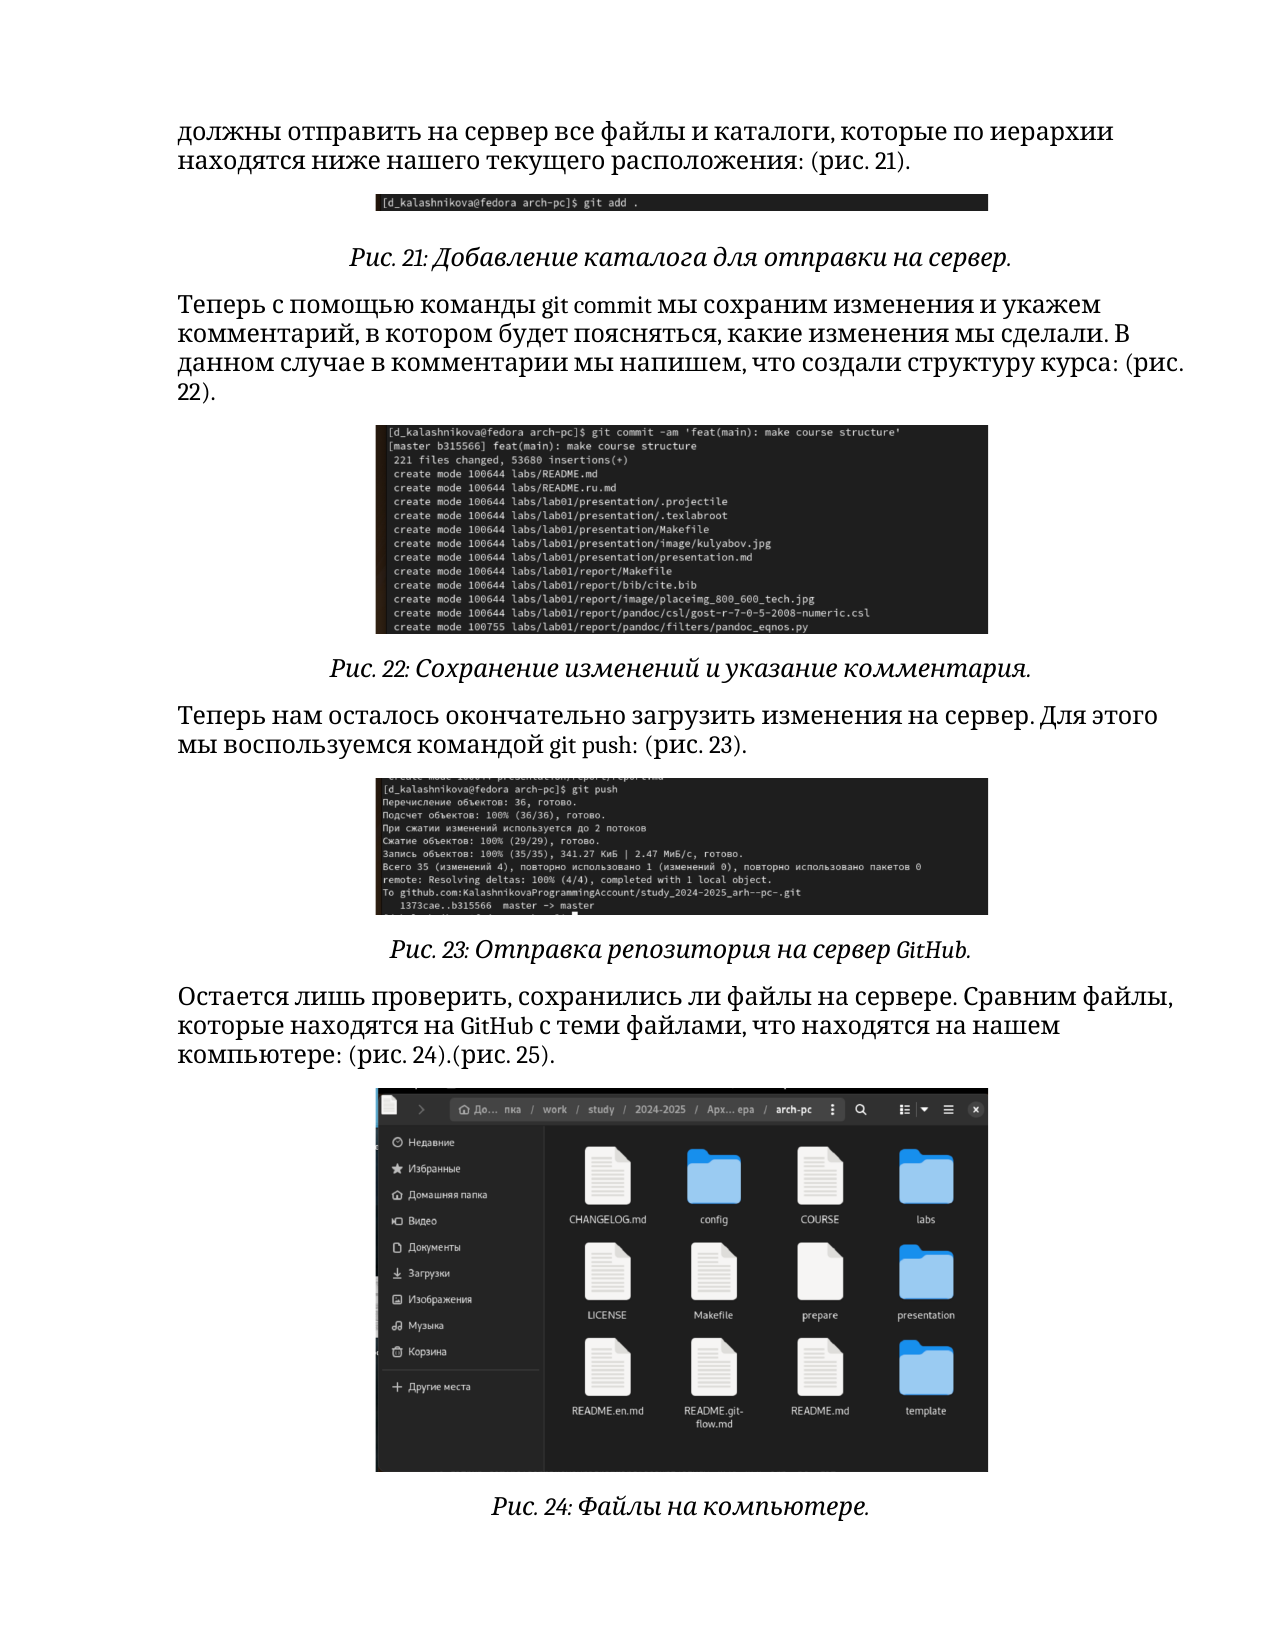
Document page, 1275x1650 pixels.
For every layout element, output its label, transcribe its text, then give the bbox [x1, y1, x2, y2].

picture [375, 194, 989, 211]
text Рис. 21: Добавление каталога для отправки на сервер. [177, 244, 1186, 273]
text Рис. 22: Сохранение изменений и указание комментария. [177, 655, 1186, 683]
text Теперь с помощью команды git commit мы сохраним изменения и укажем комментарий, в котором будет поясняться, какие изменения мы сделали. В данном случае в комментарии мы напишем, что создали структуру курса: (рис. 22). [177, 291, 1186, 406]
text Остается лишь проверить, сохранились ли файлы на сервере. Сравним файлы, которые находятся на GitHub с теми файлами, что находятся на нашем компьютере: (рис. 24).(рис. 25). [177, 983, 1186, 1069]
text Рис. 24: Файлы на компьютере. [177, 1493, 1186, 1522]
text Рис. 23: Отправка репозитория на сервер GitHub. [177, 936, 1186, 964]
picture [375, 1088, 989, 1472]
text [177, 118, 1186, 176]
picture [375, 425, 989, 634]
text Теперь нам осталось окончательно загрузить изменения на сервер. Для этого мы воспользуемся командой git push: (рис. 23). [177, 702, 1186, 760]
picture [375, 778, 989, 915]
